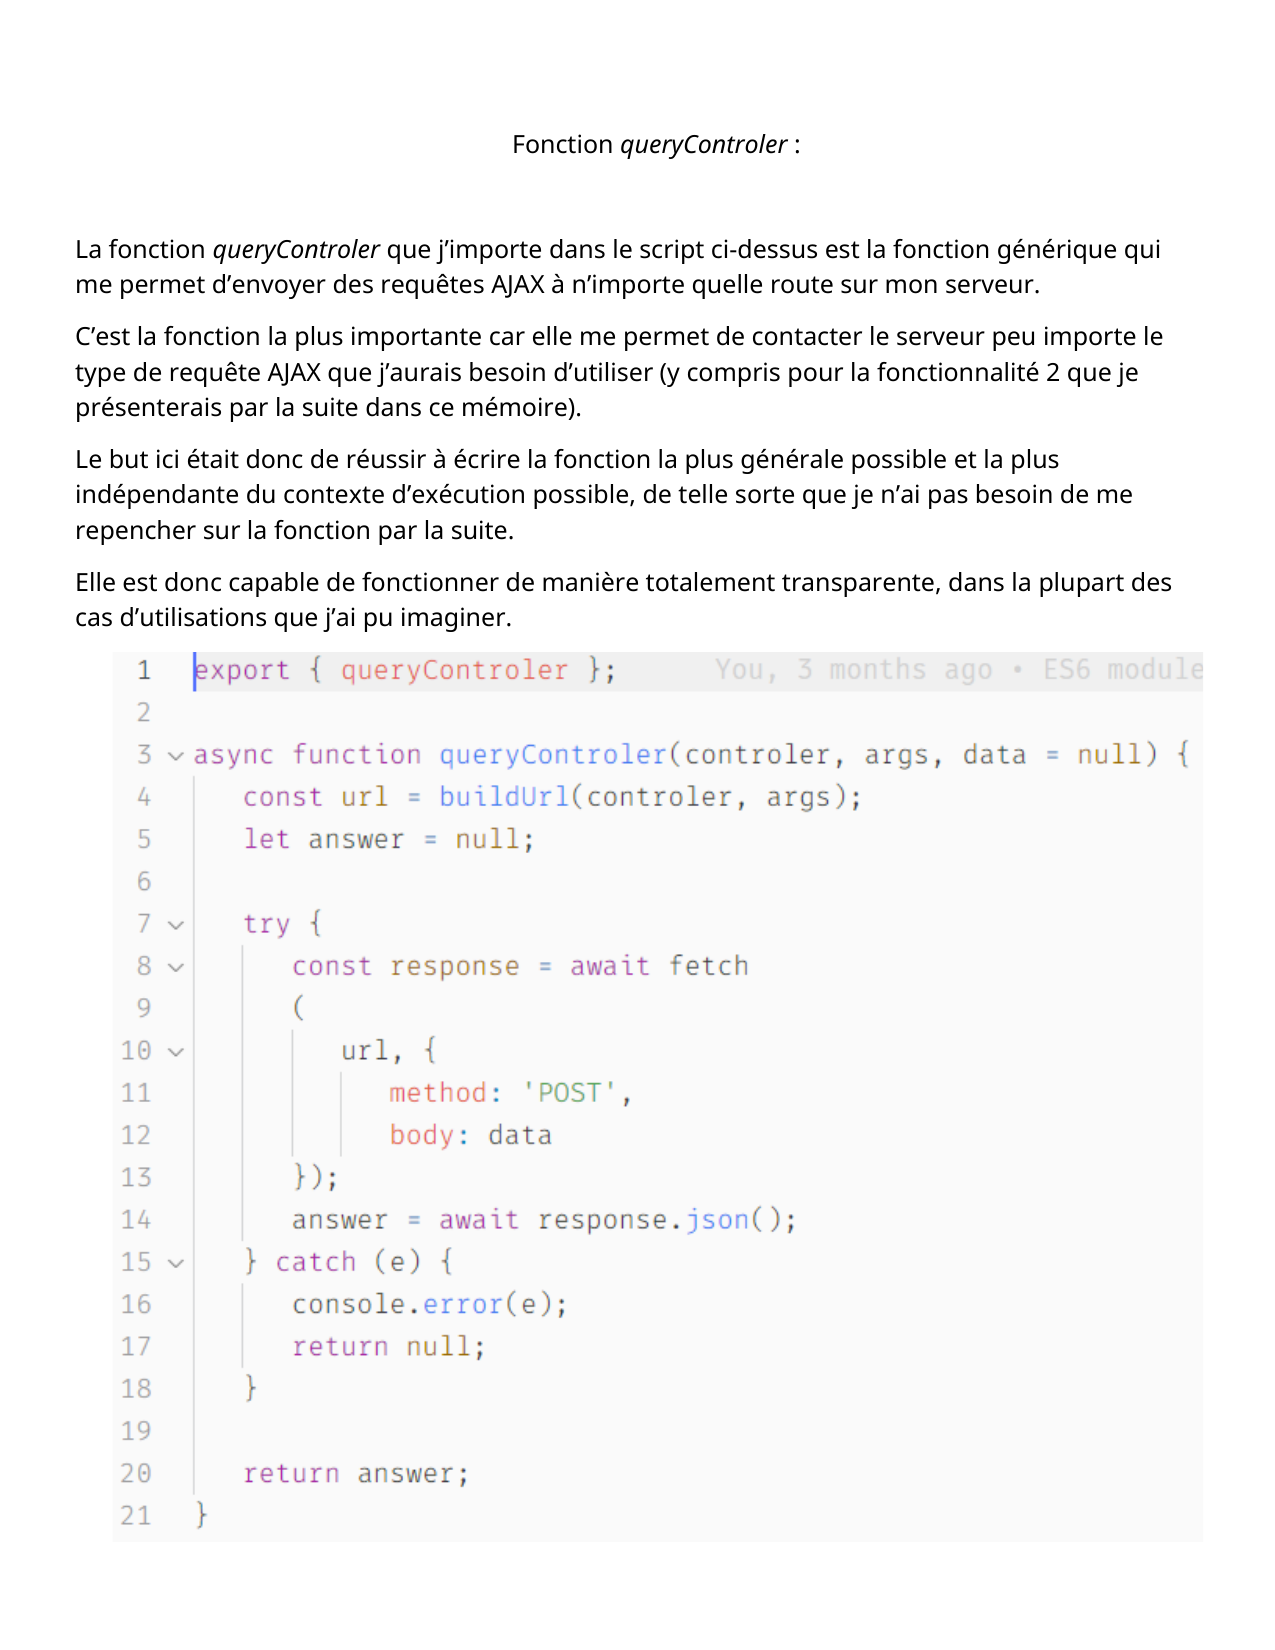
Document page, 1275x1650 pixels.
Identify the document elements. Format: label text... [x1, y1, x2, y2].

text La fonction queryControler que j’importe dans le script ci-dessus est la fonction générique qui me permet d’envoyer des requêtes AJAX à n’importe quelle route sur mon serveur. [75, 231, 1200, 301]
picture [112, 652, 1204, 1542]
text C’est la fonction la plus importante car elle me permet de contacter le serveur peu importe le type de requête AJAX que j’aurais besoin d’utiliser (y compris pour la fonctionnalité 2 que je présenterais par la suite dans ce mémoire). [75, 319, 1200, 424]
text Le but ici était donc de réussir à écrire la fonction la plus générale possible et la plus indépendante du contexte d’exécution possible, de telle sorte que je n’ai pas besoin de me repencher sur la fonction par la suite. [75, 442, 1200, 547]
text Elle est donc capable de fonctionner de manière totalement transparente, dans la plupart des cas d’utilisations que j’ai pu imaginer. [75, 564, 1200, 634]
list Fonction queryControler : [112, 127, 1200, 161]
